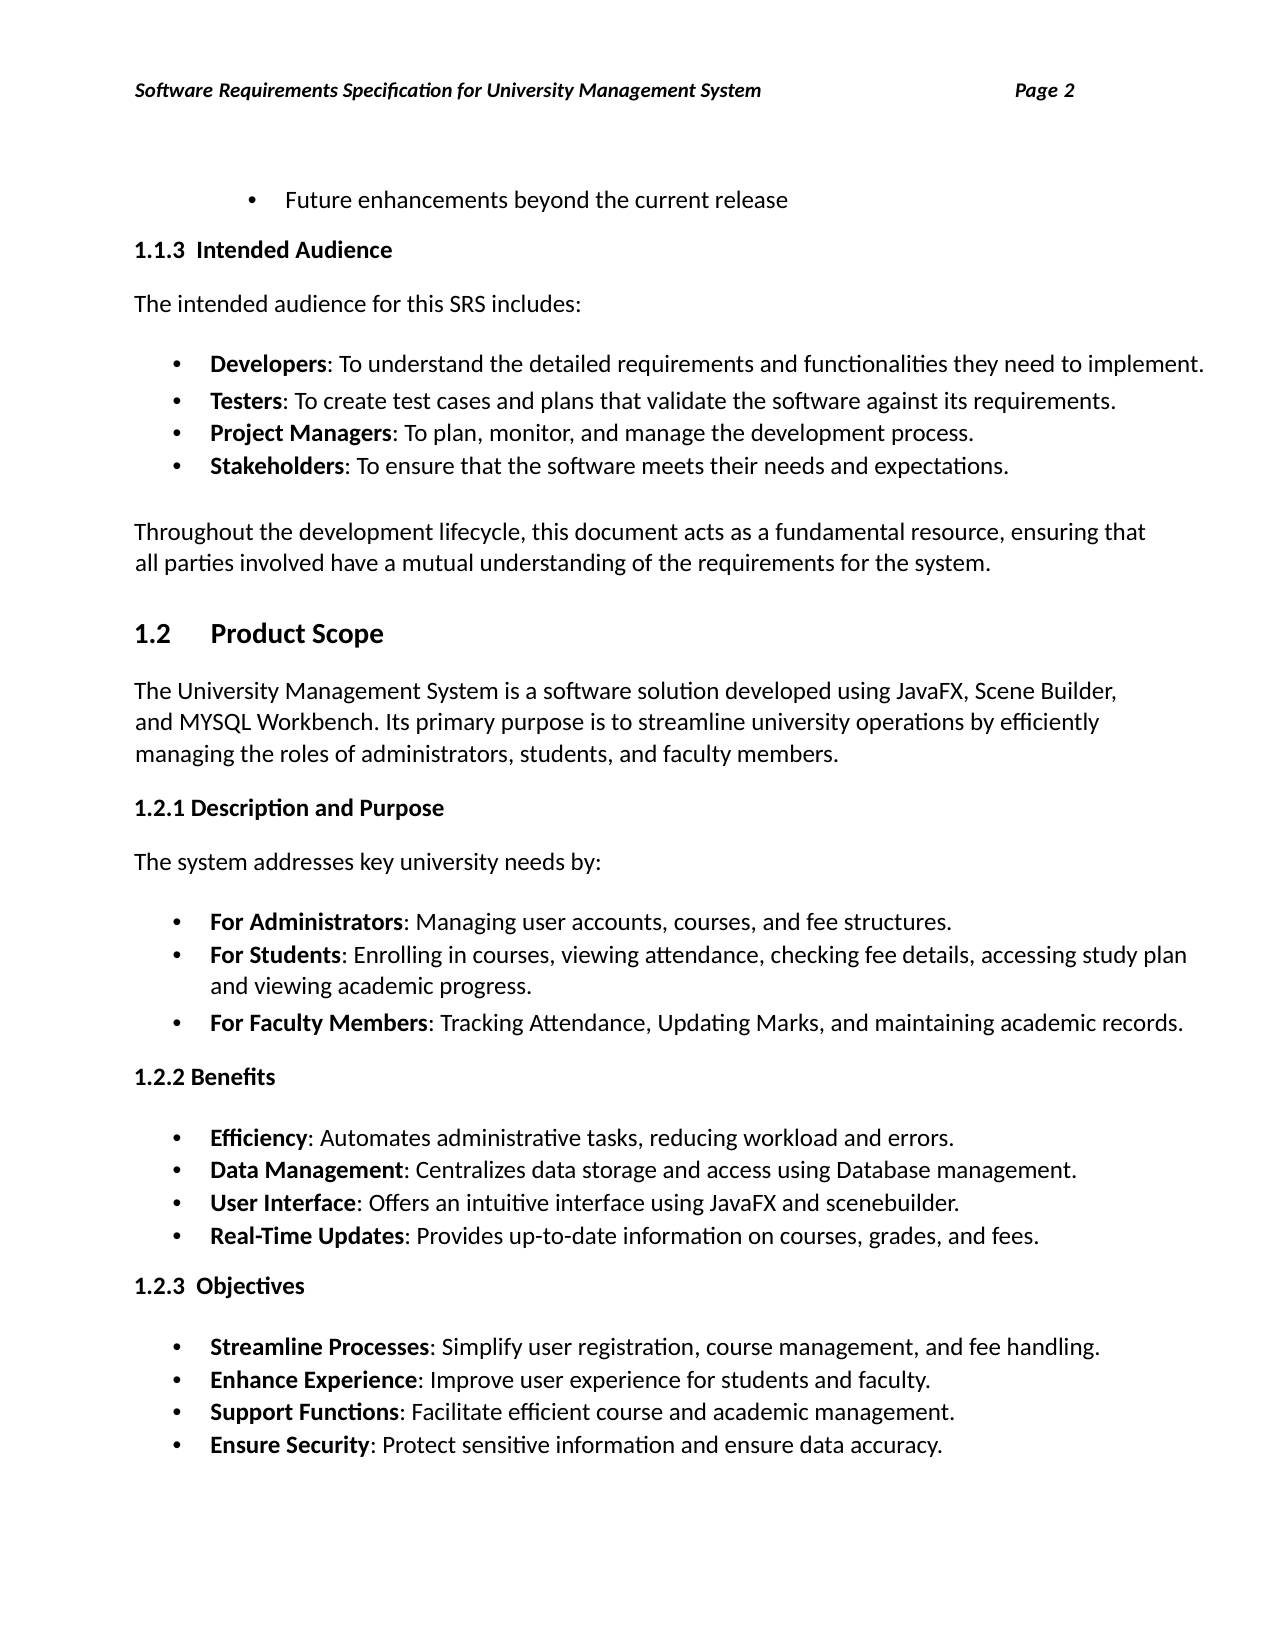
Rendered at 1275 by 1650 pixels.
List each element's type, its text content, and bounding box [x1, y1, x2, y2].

list Testers: To create test cases and plans that validate the software against its requirements. [172, 385, 1215, 415]
list For Administrators: Managing user accounts, courses, and fee structures. [172, 906, 1206, 937]
text Throughout the development lifecycle, this document acts as a fundamental resource, ensuring that all parties involved have a mutual understanding of the requirements for the system. [134, 516, 1155, 578]
subtitle 1.2.1 Description and Purpose [133, 792, 1223, 822]
text The intended audience for this SRS includes: [134, 288, 1215, 318]
list Stakeholders: To ensure that the software meets their needs and expectations. [172, 450, 1215, 481]
subtitle 1.2.2 Benefits [133, 1061, 1223, 1092]
list For Students: Enrolling in courses, viewing attendance, checking fee details, accessing study plan and viewing academic progress. [172, 939, 1206, 1001]
list Data Management: Centralizes data storage and access using Database management. [172, 1154, 1215, 1185]
list Real-Time Updates: Provides up-to-date information on courses, grades, and fees. [172, 1220, 1215, 1251]
list Future enhancements beyond the current release [248, 184, 1207, 214]
list User Interface: Offers an intuitive interface using JavaFX and scenebuilder. [172, 1187, 1215, 1218]
subtitle 1.2.3 Objectives [133, 1270, 1223, 1301]
text The system addresses key university needs by: [134, 846, 1215, 877]
list Streamline Processes: Simplify user registration, course management, and fee handling. [172, 1331, 1215, 1362]
list Developers: To understand the detailed requirements and functionalities they need to implement. [172, 348, 1215, 379]
list Project Managers: To plan, monitor, and manage the development process. [172, 417, 1215, 448]
subtitle 1.2 Product Scope [133, 615, 1223, 651]
list For Faculty Members: Tracking Attendance, Updating Marks, and maintaining academic records. [172, 1007, 1206, 1037]
list Enhance Experience: Improve user experience for students and faculty. [172, 1364, 1215, 1394]
list Support Functions: Facilitate efficient course and academic management. [172, 1397, 1215, 1427]
text The University Management System is a software solution developed using JavaFX, Scene Builder, and MYSQL Workbench. Its primary purpose is to streamline university operations by efficiently managing the roles of administrators, students, and faculty members. [134, 675, 1156, 768]
subtitle 1.1.3 Intended Audience [133, 234, 1223, 265]
list Ensure Security: Protect sensitive information and ensure data accuracy. [172, 1429, 1215, 1460]
list Efficiency: Automates administrative tasks, reducing workload and errors. [172, 1122, 1215, 1152]
